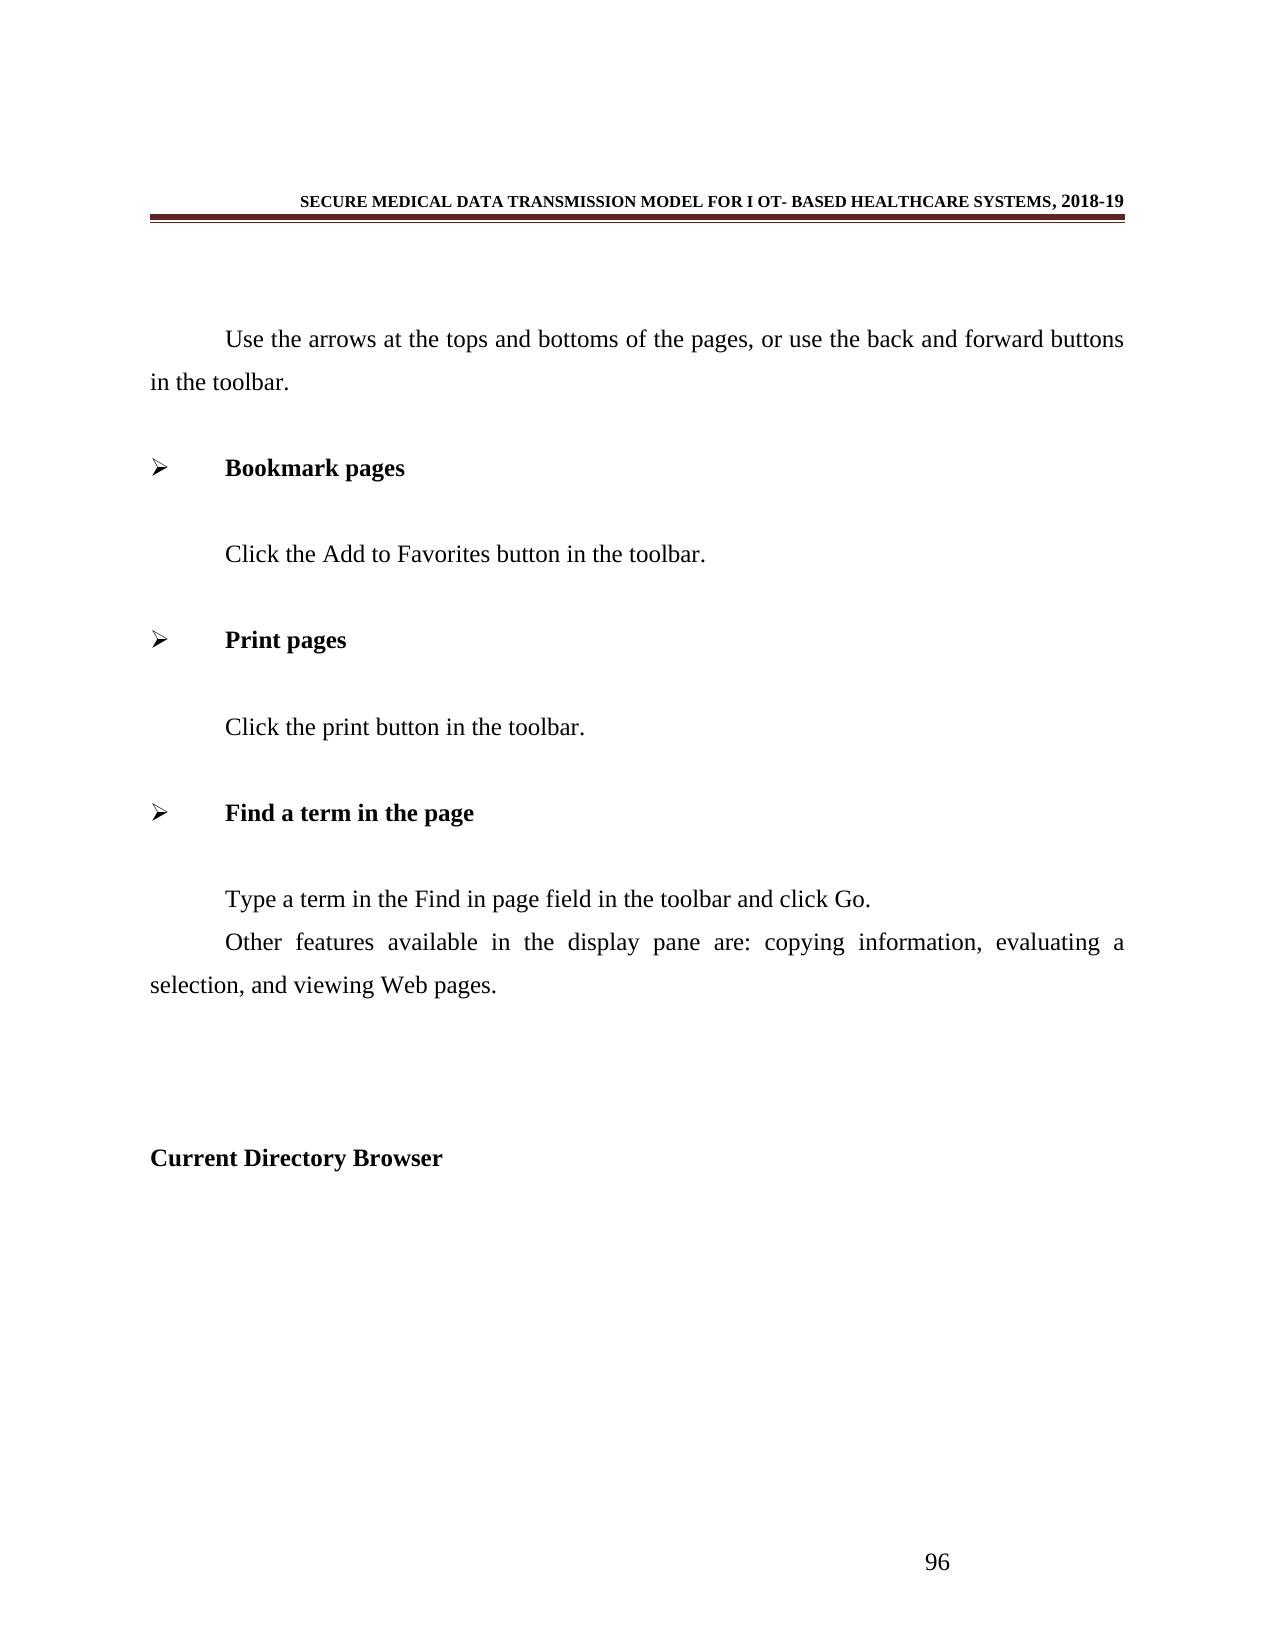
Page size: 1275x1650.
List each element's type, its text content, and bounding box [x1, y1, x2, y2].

text Current Directory Browser [150, 1143, 1125, 1172]
list Bookmark pages [150, 453, 1125, 482]
list Type a term in the Find in page field in the toolbar and click Go. [150, 884, 1125, 913]
list Find a term in the page [150, 798, 1125, 827]
list Use the arrows at the tops and bottoms of the pages, or use the back and forward buttons in the toolbar. [150, 324, 1125, 396]
list Click the Add to Favorites button in the toolbar. [150, 539, 1125, 568]
list Click the print button in the toolbar. [150, 712, 1125, 741]
list Print pages [150, 626, 1125, 654]
list Other features available in the display pane are: copying information, evaluating a selection, and viewing Web pages. [150, 927, 1125, 999]
